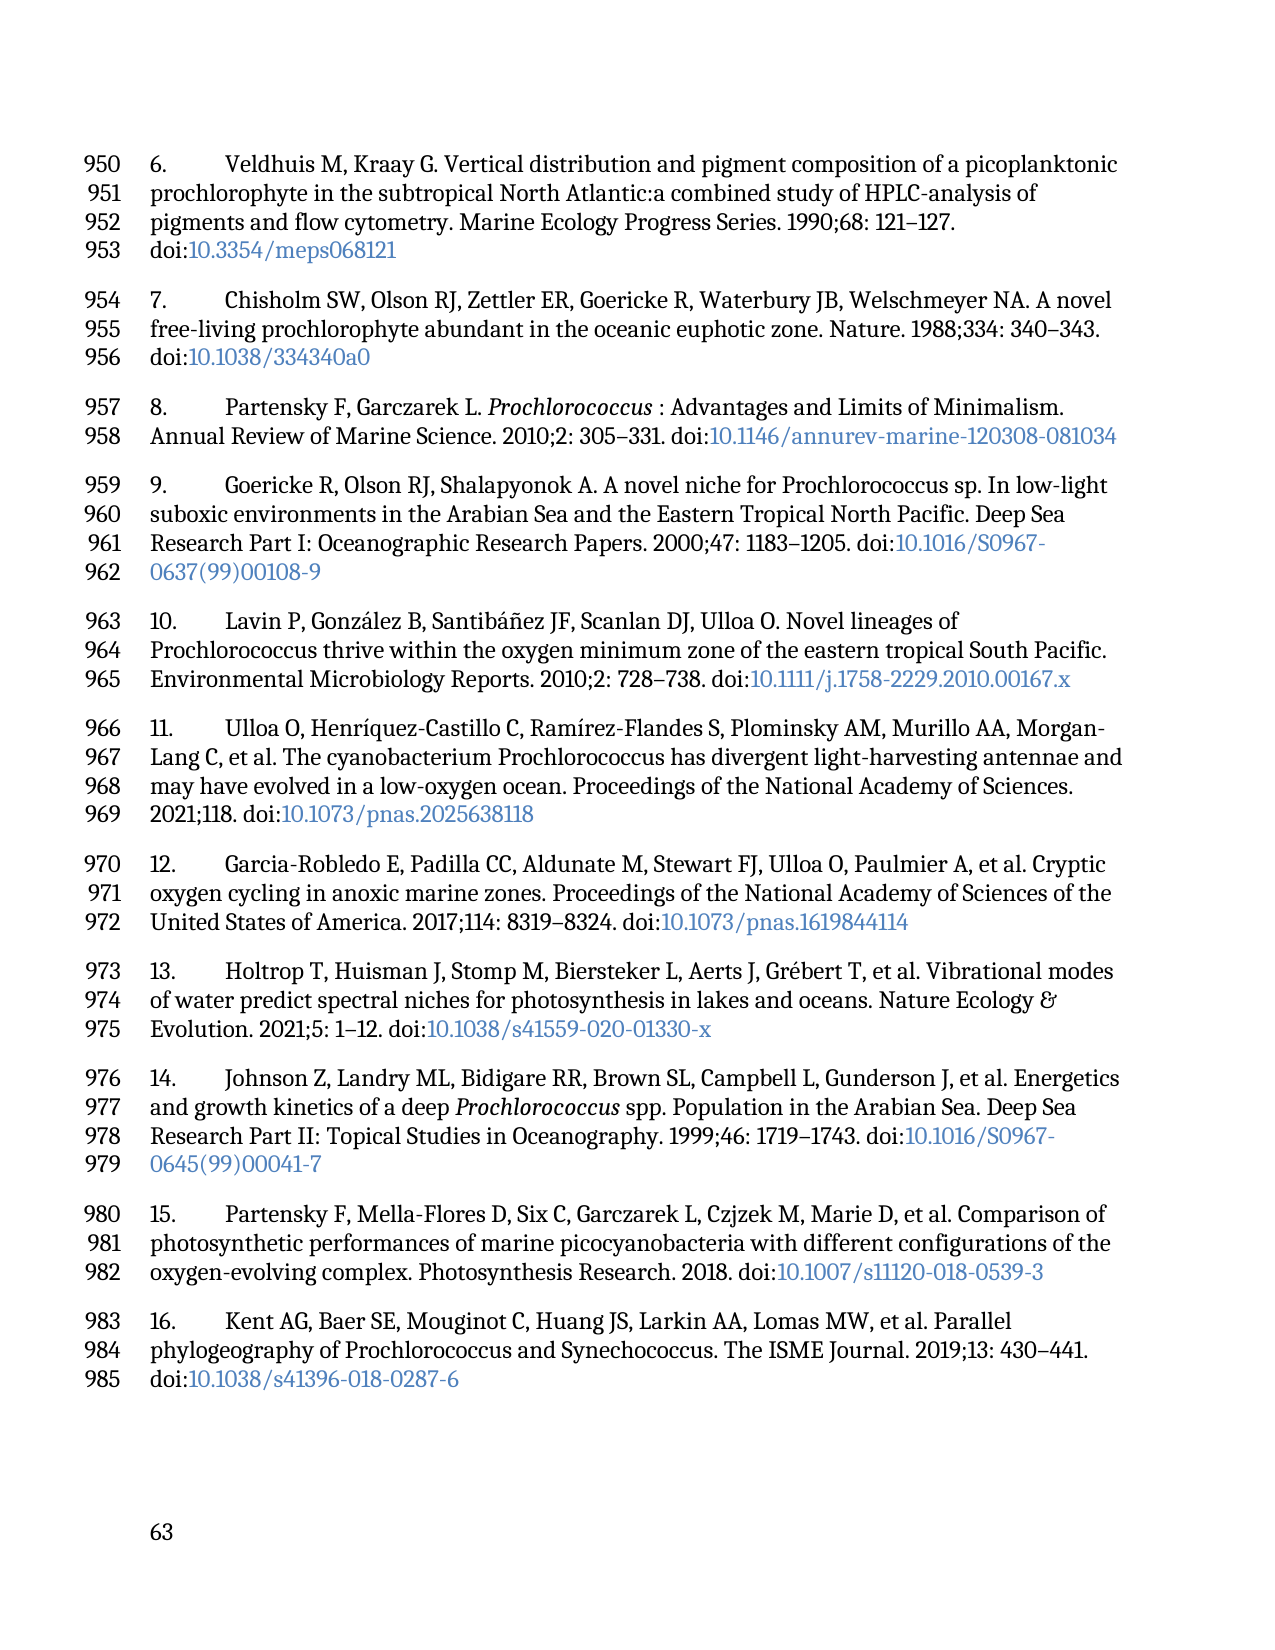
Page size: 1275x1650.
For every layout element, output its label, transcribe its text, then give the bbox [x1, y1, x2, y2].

text 9. Goericke R, Olson RJ, Shalapyonok A. A novel niche for Prochlorococcus sp. In low-light suboxic environments in the Arabian Sea and the Eastern Tropical North Pacific. Deep Sea Research Part I: Oceanographic Research Papers. 2000;47: 1183–1205. doi:10.1016/S0967-0637(99)00108-9 [150, 471, 1125, 586]
text 10. Lavin P, González B, Santibáñez JF, Scanlan DJ, Ulloa O. Novel lineages of Prochlorococcus thrive within the oxygen minimum zone of the eastern tropical South Pacific. Environmental Microbiology Reports. 2010;2: 728–738. doi:10.1111/j.1758-2229.2010.00167.x [150, 607, 1125, 693]
text 14. Johnson Z, Landry ML, Bidigare RR, Brown SL, Campbell L, Gunderson J, et al. Energetics and growth kinetics of a deep Prochlorococcus spp. Population in the Arabian Sea. Deep Sea Research Part II: Topical Studies in Oceanography. 1999;46: 1719–1743. doi:10.1016/S0967-0645(99)00041-7 [150, 1064, 1125, 1179]
text 16. Kent AG, Baer SE, Mouginot C, Huang JS, Larkin AA, Lomas MW, et al. Parallel phylogeography of Prochlorococcus and Synechococcus. The ISME Journal. 2019;13: 430–441. doi:10.1038/s41396-018-0287-6 [150, 1307, 1125, 1393]
text 7. Chisholm SW, Olson RJ, Zettler ER, Goericke R, Waterbury JB, Welschmeyer NA. A novel free-living prochlorophyte abundant in the oceanic euphotic zone. Nature. 1988;334: 340–343. doi:10.1038/334340a0 [150, 286, 1125, 372]
text 15. Partensky F, Mella-Flores D, Six C, Garczarek L, Czjzek M, Marie D, et al. Comparison of photosynthetic performances of marine picocyanobacteria with different configurations of the oxygen-evolving complex. Photosynthesis Research. 2018. doi:10.1007/s11120-018-0539-3 [150, 1200, 1125, 1286]
text 6. Veldhuis M, Kraay G. Vertical distribution and pigment composition of a picoplanktonic prochlorophyte in the subtropical North Atlantic:a combined study of HPLC-analysis of pigments and flow cytometry. Marine Ecology Progress Series. 1990;68: 121–127. doi:10.3354/meps068121 [150, 150, 1125, 265]
text 11. Ulloa O, Henríquez-Castillo C, Ramírez-Flandes S, Plominsky AM, Murillo AA, Morgan-Lang C, et al. The cyanobacterium Prochlorococcus has divergent light-harvesting antennae and may have evolved in a low-oxygen ocean. Proceedings of the National Academy of Sciences. 2021;118. doi:10.1073/pnas.2025638118 [150, 714, 1125, 829]
text 8. Partensky F, Garczarek L. Prochlorococcus : Advantages and Limits of Minimalism. Annual Review of Marine Science. 2010;2: 305–331. doi:10.1146/annurev-marine-120308-081034 [150, 393, 1125, 450]
text 13. Holtrop T, Huisman J, Stomp M, Biersteker L, Aerts J, Grébert T, et al. Vibrational modes of water predict spectral niches for photosynthesis in lakes and oceans. Nature Ecology & Evolution. 2021;5: 1–12. doi:10.1038/s41559-020-01330-x [150, 957, 1125, 1043]
text 12. Garcia-Robledo E, Padilla CC, Aldunate M, Stewart FJ, Ulloa O, Paulmier A, et al. Cryptic oxygen cycling in anoxic marine zones. Proceedings of the National Academy of Sciences of the United States of America. 2017;114: 8319–8324. doi:10.1073/pnas.1619844114 [150, 850, 1125, 936]
